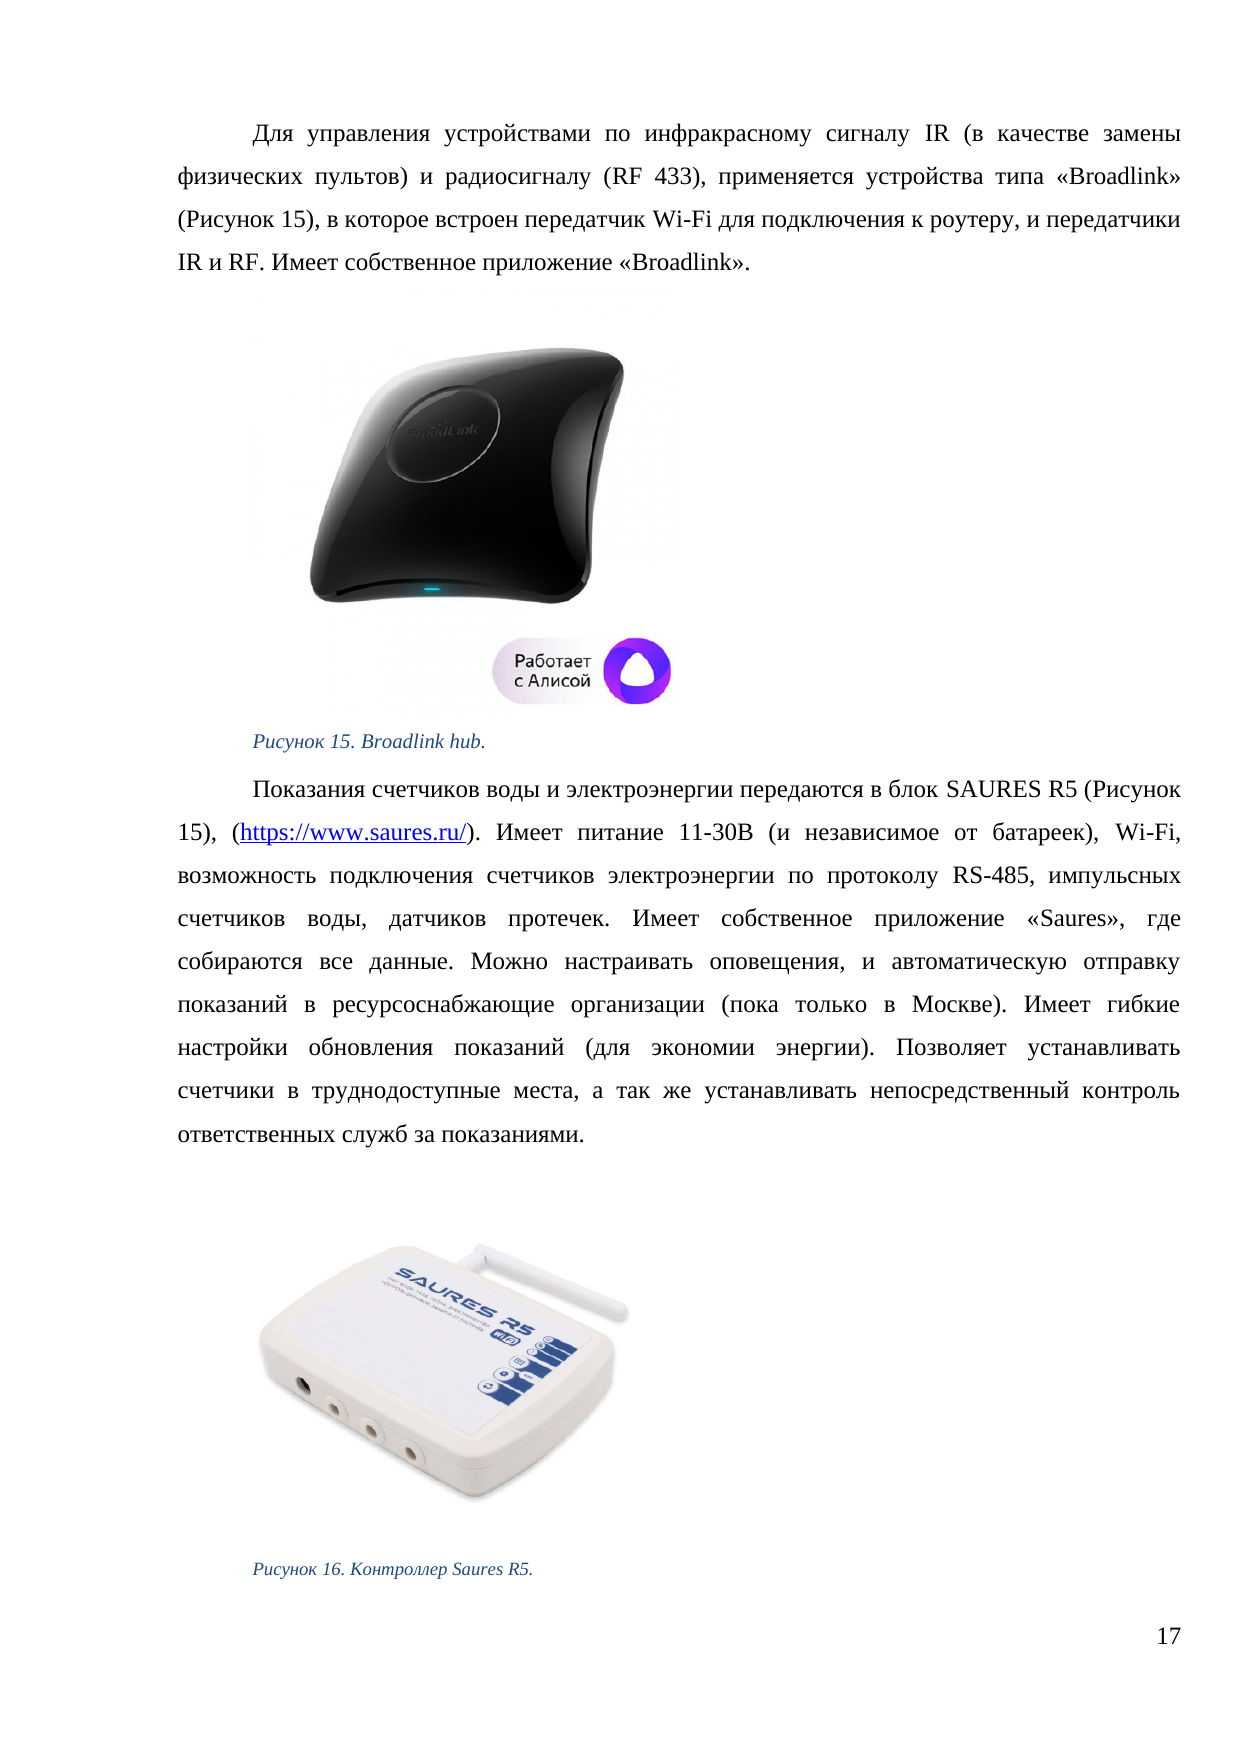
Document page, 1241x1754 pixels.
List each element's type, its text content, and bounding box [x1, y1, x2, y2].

picture [252, 1161, 634, 1544]
text Рисунок 15. Broadlink hub. [177, 729, 1181, 753]
picture [252, 290, 676, 715]
text Для управления устройствами по инфракрасному сигналу IR (в качестве замены физических пультов) и радиосигналу (RF 433), применяется устройства типа «Broadlink» (Рисунок 15), в которое встроен передатчик Wi-Fi для подключения к роутеру, и передатчики IR и RF. Имеет собственное приложение «Broadlink». [177, 118, 1181, 276]
text Рисунок 16. Контроллер Saures R5. [177, 1558, 1181, 1579]
text Показания счетчиков воды и электроэнергии передаются в блок SAURES R5 (Рисунок 15), (https://www.saures.ru/). Имеет питание 11-30В (и независимое от батареек), Wi-Fi, возможность подключения счетчиков электроэнергии по протоколу RS-485, импульсных счетчиков воды, датчиков протечек. Имеет собственное приложение «Saures», где собираются все данные. Можно настраивать оповещения, и автоматическую отправку показаний в ресурсоснабжающие организации (пока только в Москве). Имеет гибкие настройки обновления показаний (для экономии энергии). Позволяет устанавливать счетчики в труднодоступные места, а так же устанавливать непосредственный контроль ответственных служб за показаниями. [177, 774, 1181, 1147]
